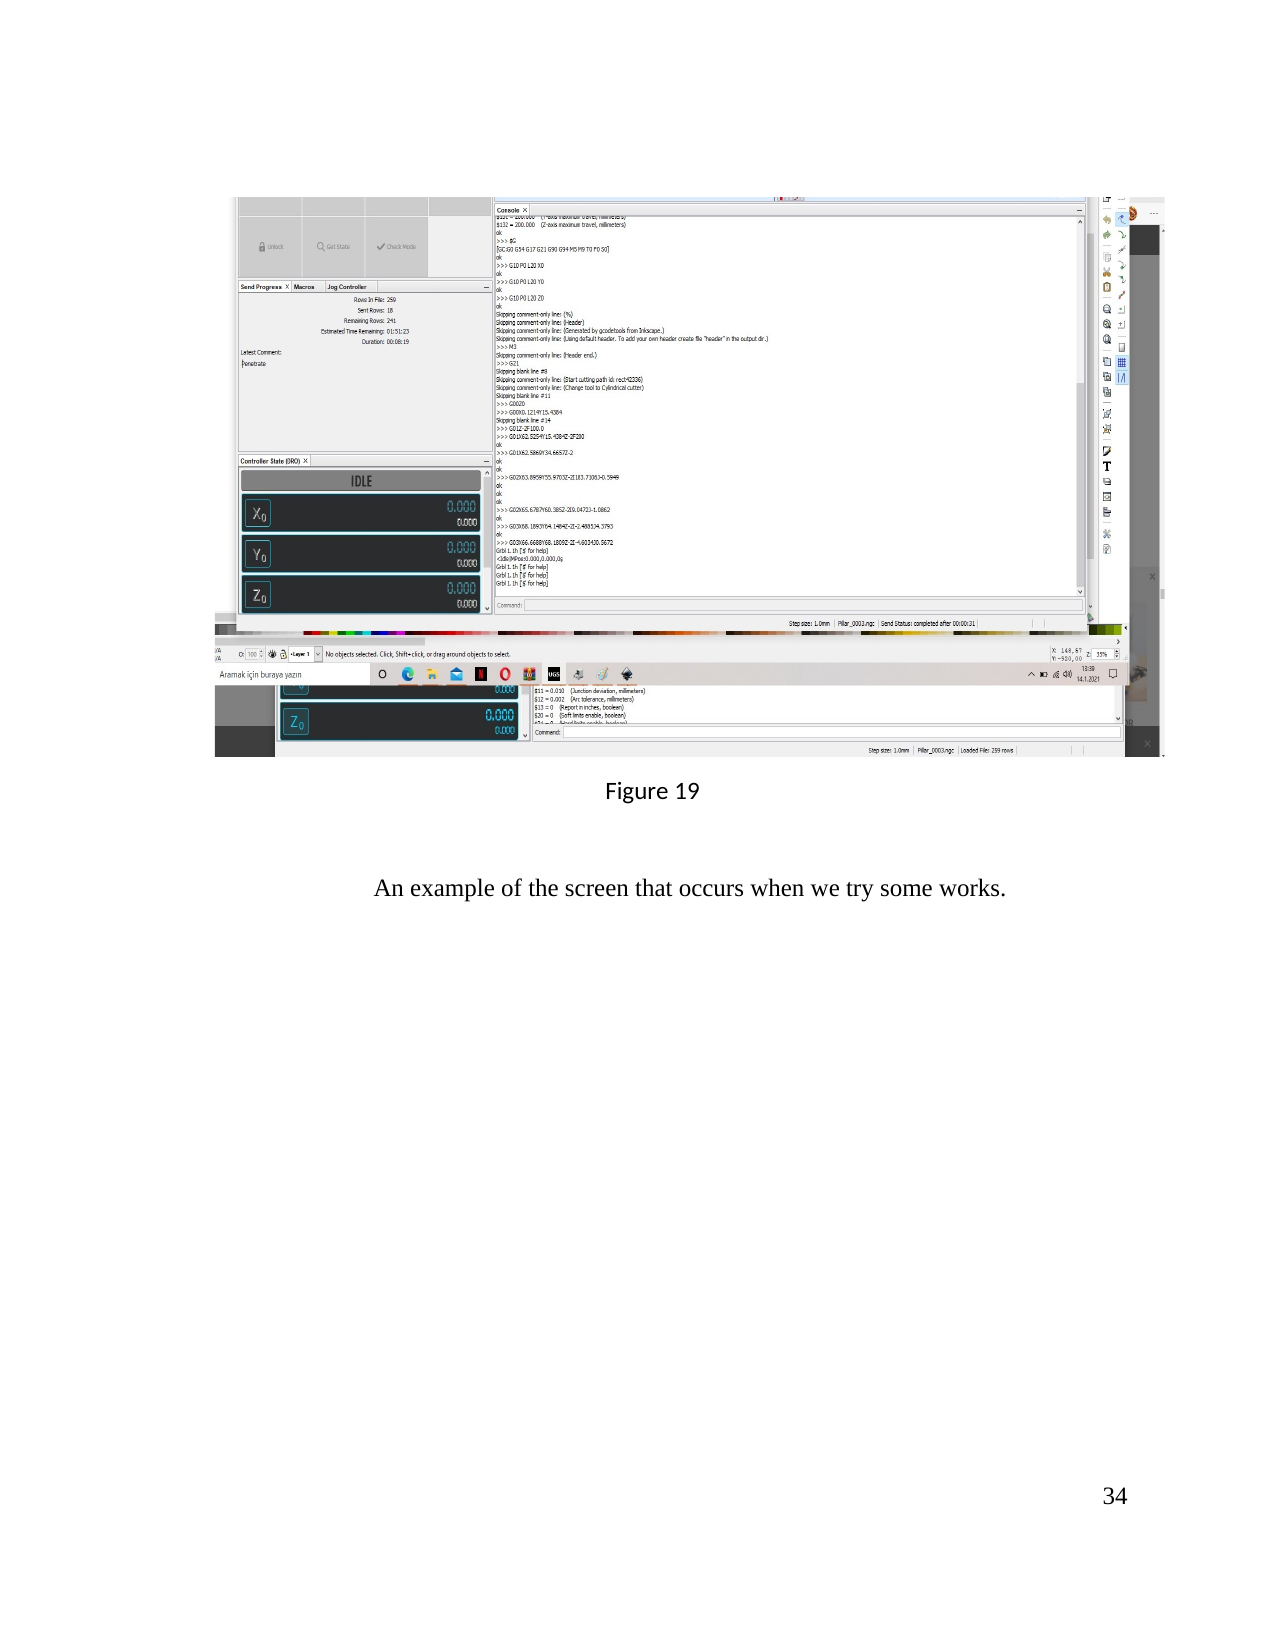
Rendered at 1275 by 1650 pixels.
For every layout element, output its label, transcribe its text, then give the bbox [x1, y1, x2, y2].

text An example of the screen that occurs when we try some works. [177, 873, 1127, 901]
picture [214, 197, 1165, 757]
text Figure 19 [177, 775, 1127, 806]
